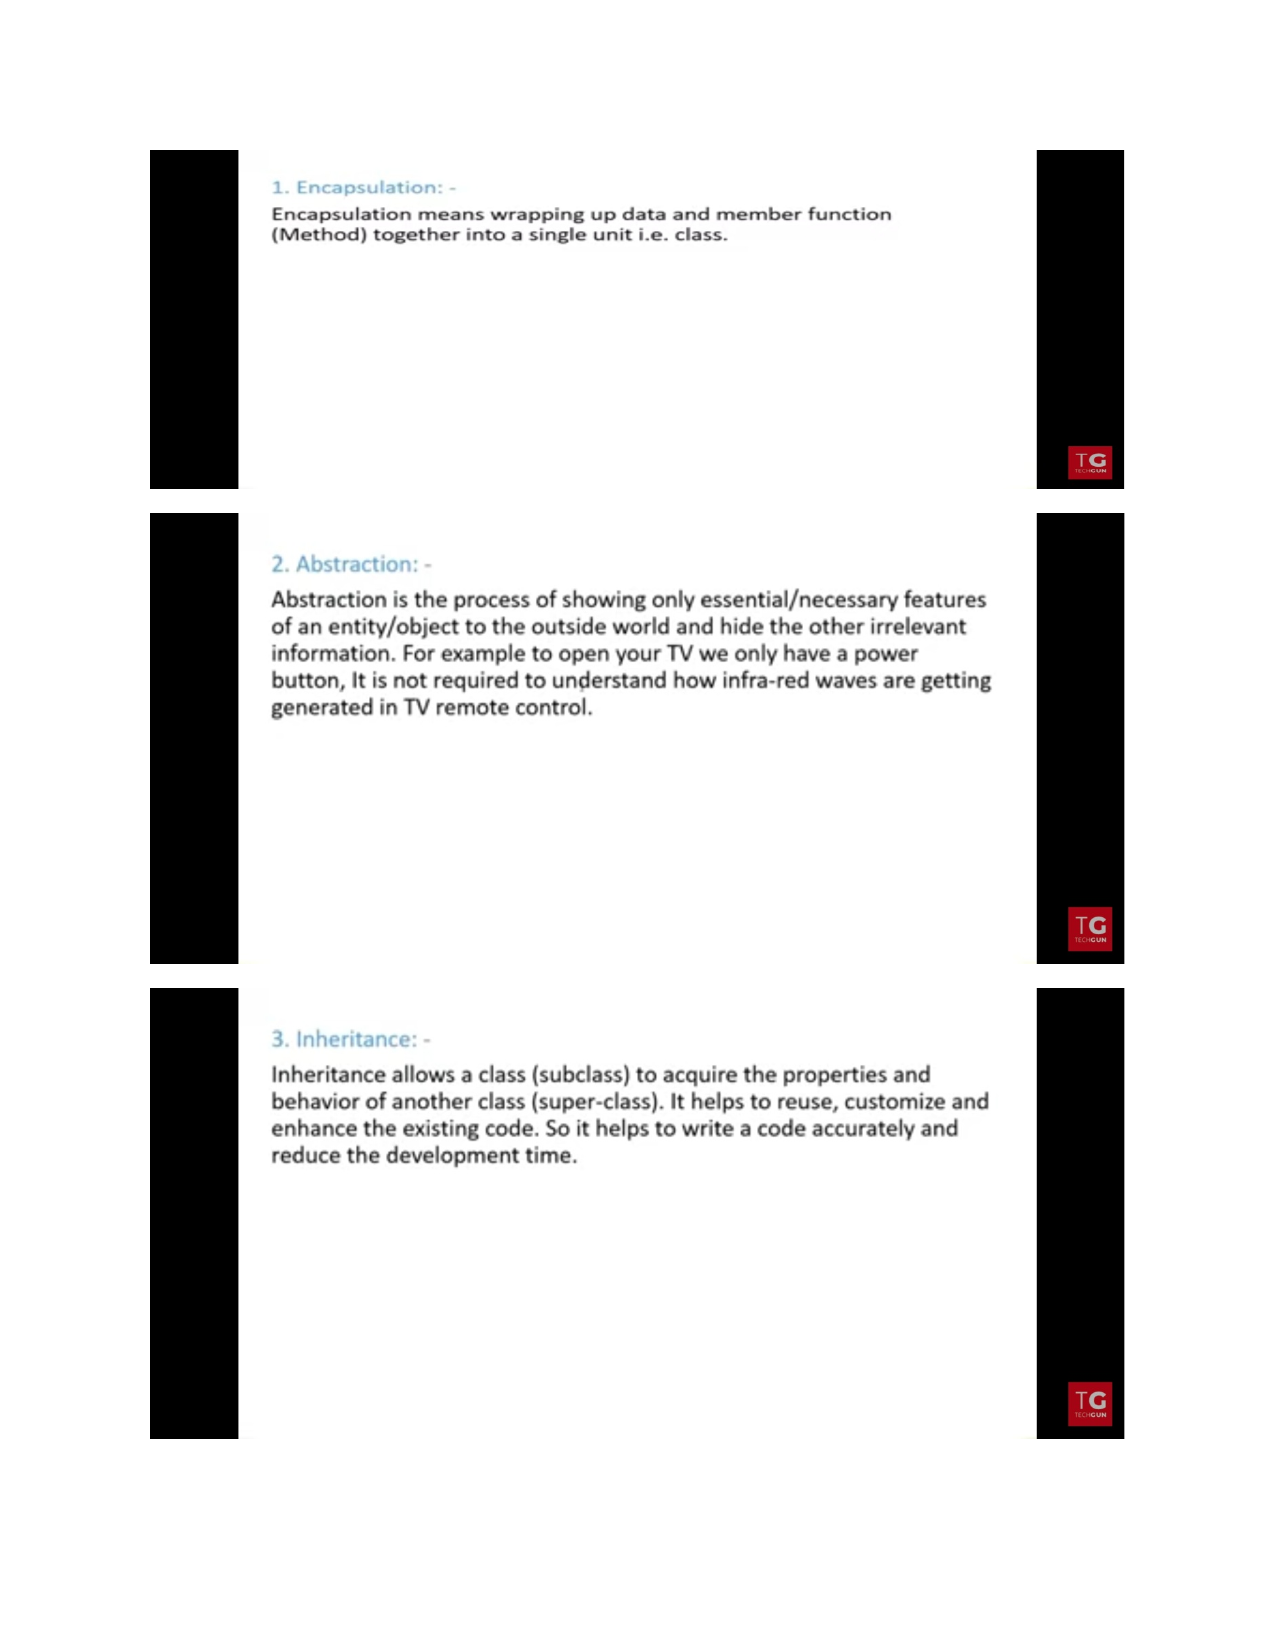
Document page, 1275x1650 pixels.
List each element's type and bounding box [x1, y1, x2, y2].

picture [150, 513, 1125, 964]
picture [150, 150, 1125, 489]
picture [150, 988, 1125, 1439]
